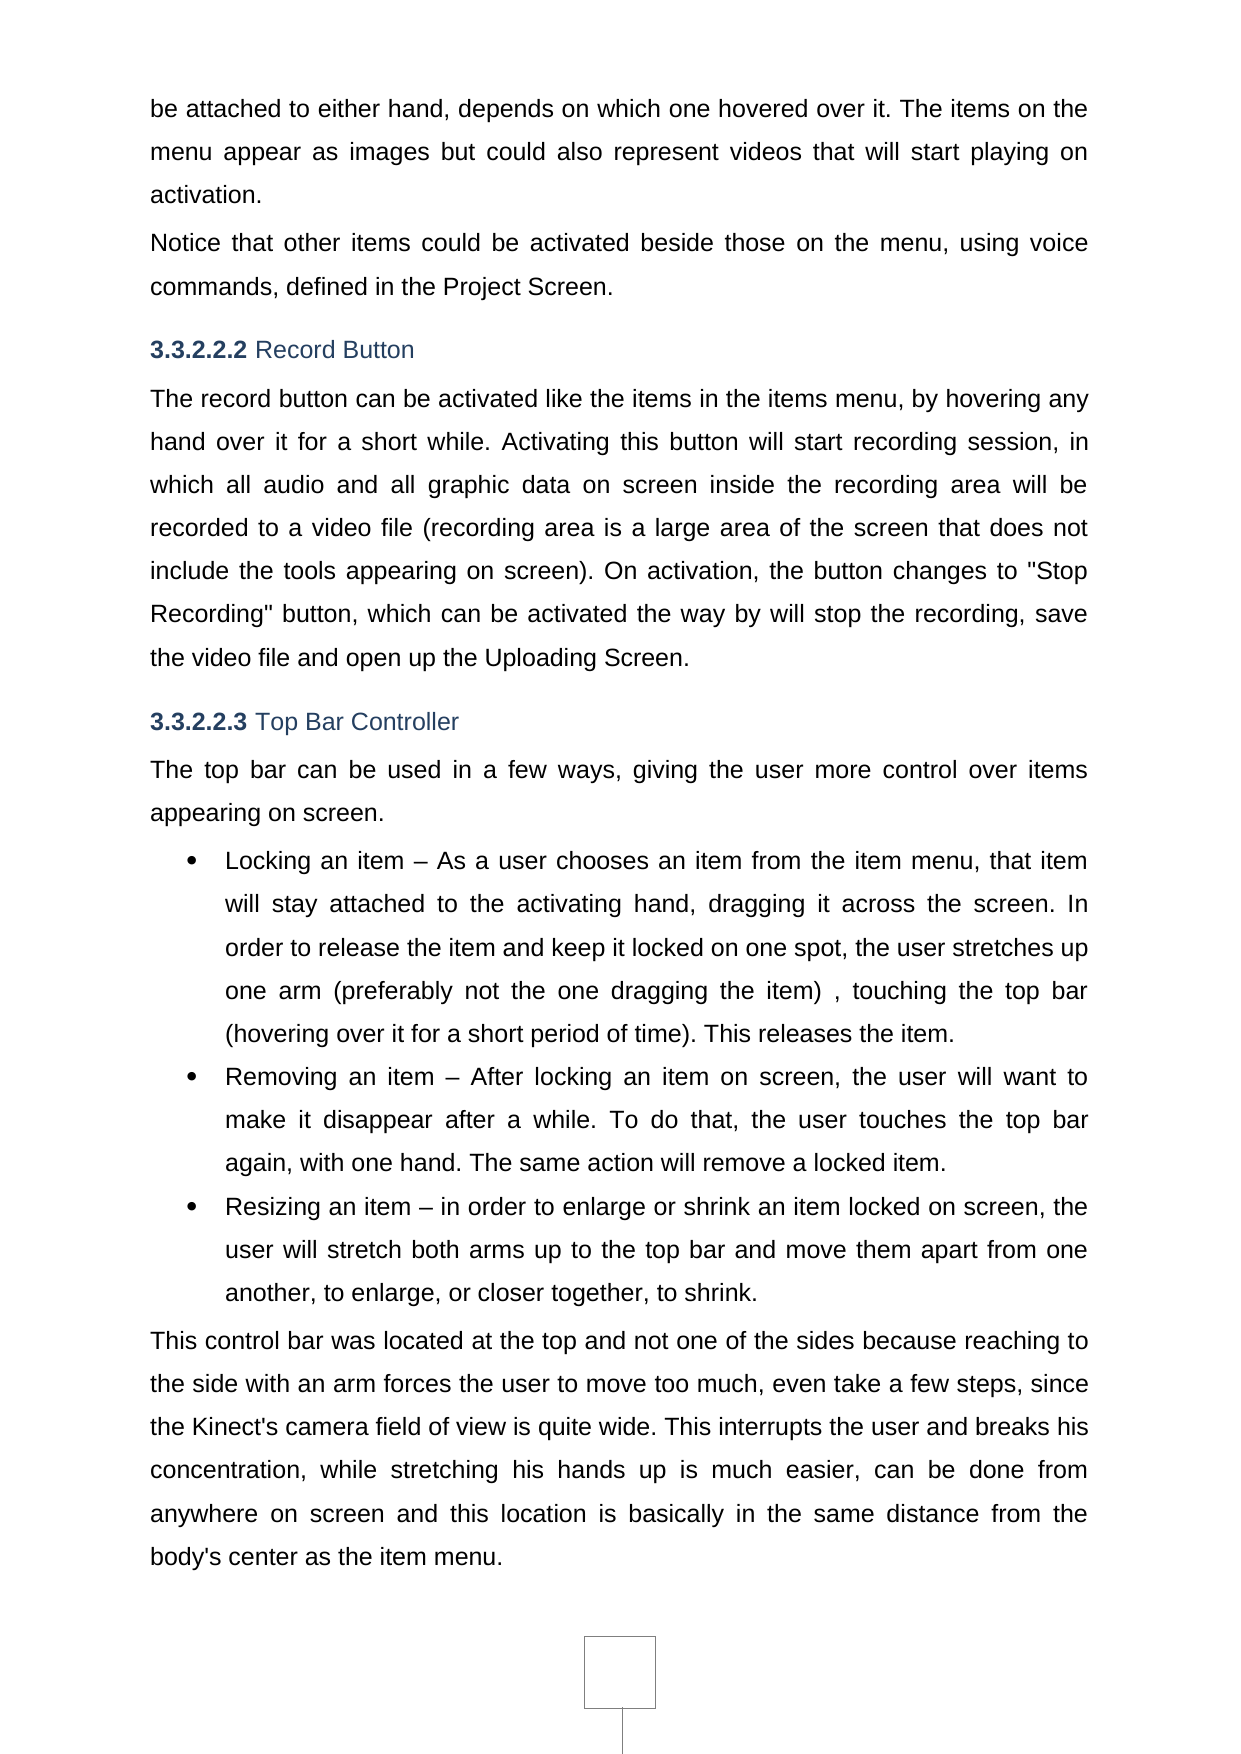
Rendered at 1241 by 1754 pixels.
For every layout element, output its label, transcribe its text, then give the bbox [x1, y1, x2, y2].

subtitle Top Bar Controller [150, 706, 1090, 735]
text Notice that other items could be activated beside those on the menu, using voice commands, defined in the Project Screen. [150, 228, 1090, 300]
subtitle Record Button [150, 335, 1090, 364]
text This control bar was located at the top and not one of the sides because reaching to the side with an arm forces the user to move too much, even take a few steps, since the Kinect's camera field of view is quite wide. This interrupts the user and breaks his concentration, while stretching his hands up is much easier, can be done from anywhere on screen and this location is basically in the same distance from the body's center as the item menu. [150, 1326, 1090, 1571]
list Removing an item – After locking an item on screen, the user will want to make it disappear after a while. To do that, the user touches the top bar again, with one hand. The same action will remove a locked item. [187, 1062, 1090, 1177]
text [150, 94, 1090, 209]
text The top bar can be used in a few ways, giving the user more control over items appearing on screen. [150, 755, 1090, 827]
list Locking an item – As a user chooses an item from the item menu, that item will stay attached to the activating hand, dragging it across the screen. In order to release the item and keep it locked on one spot, the user stretches up one arm (preferably not the one dragging the item) , touching the top bar (hovering over it for a short period of time). This releases the item. [187, 846, 1090, 1048]
text The record button can be activated like the items in the items menu, by hovering any hand over it for a short while. Activating this button will start recording session, in which all audio and all graphic data on screen inside the recording area will be recorded to a video file (recording area is a large area of the screen that does not include the tools appearing on screen). On activation, the button changes to "Stop Recording" button, which can be activated the way by will stop the recording, save the video file and open up the Uploading Screen. [150, 384, 1090, 671]
list Resizing an item – in order to enlarge or shrink an item locked on screen, the user will stretch both arms up to the top bar and move them apart from one another, to enlarge, or closer together, to shrink. [187, 1191, 1090, 1307]
